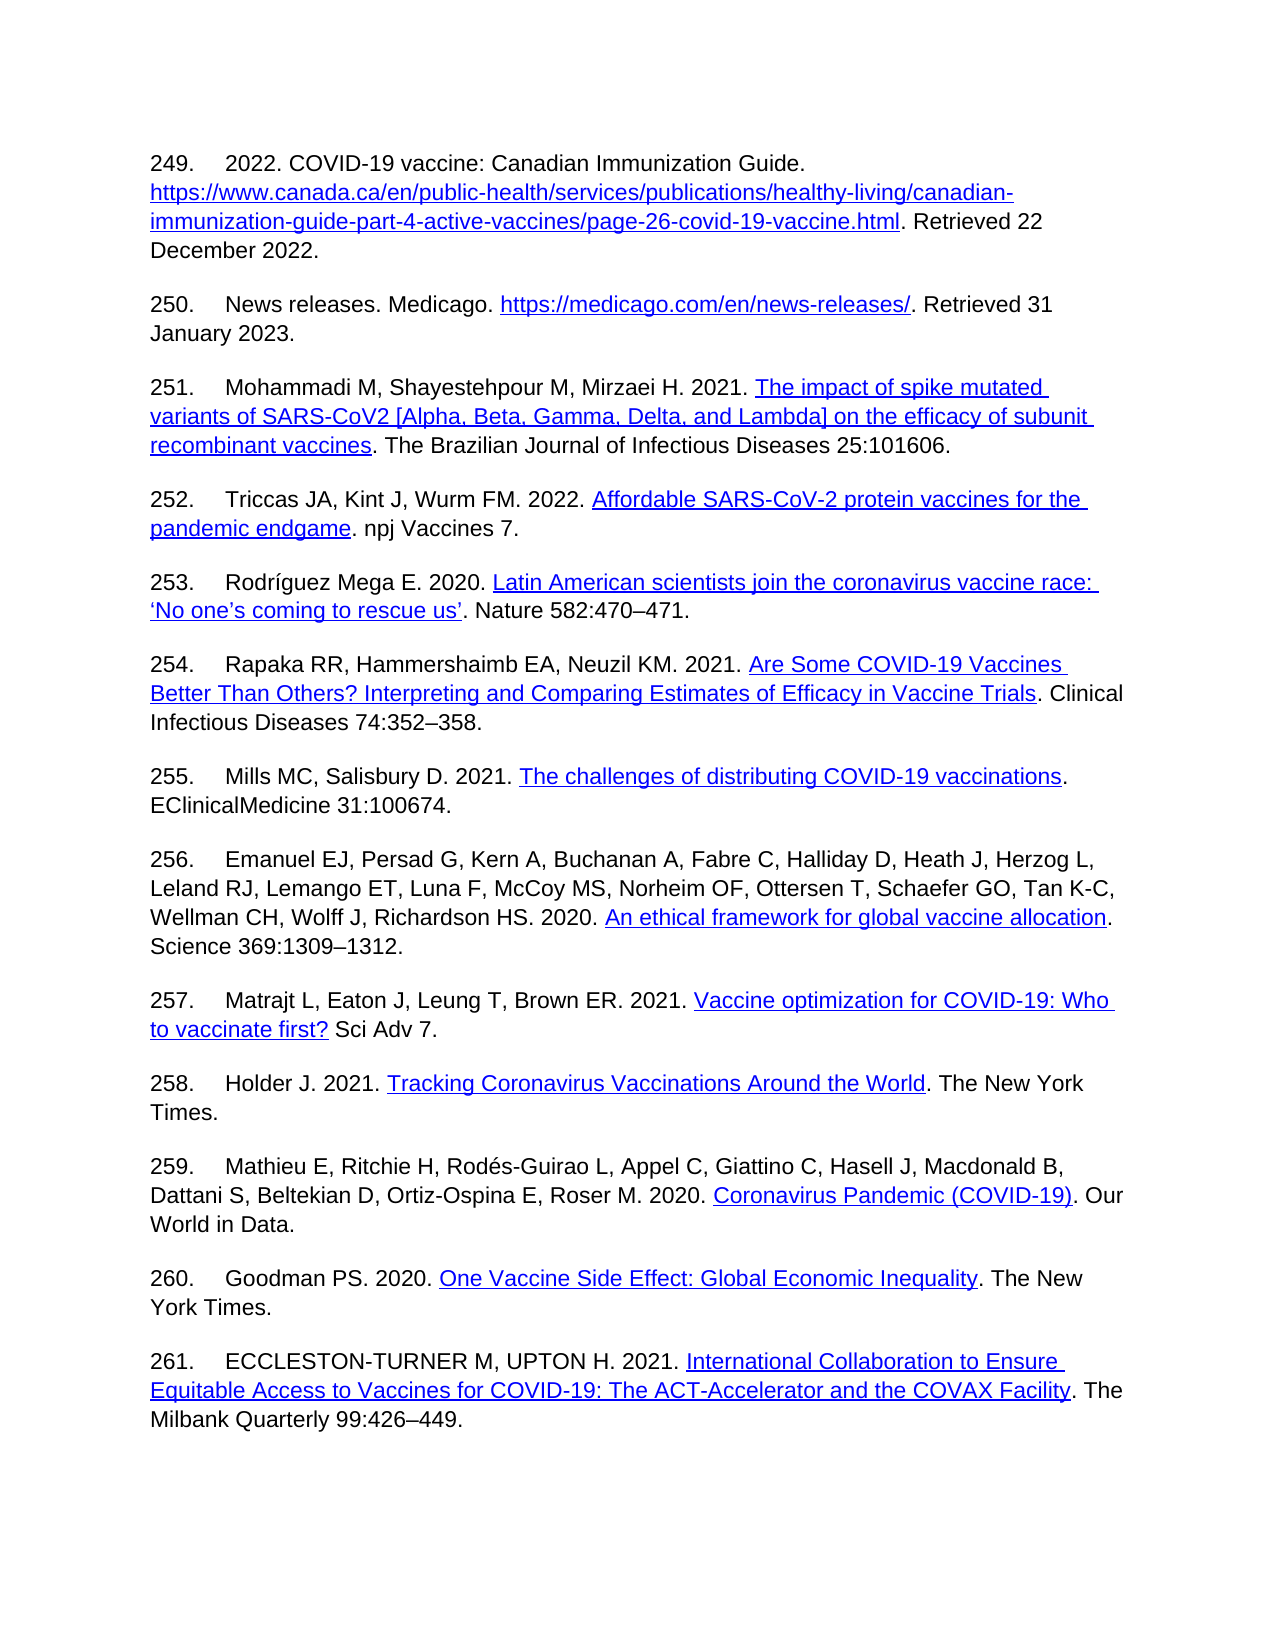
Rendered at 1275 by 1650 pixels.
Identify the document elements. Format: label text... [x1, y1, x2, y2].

text 257. Matrajt L, Eaton J, Leung T, Brown ER. 2021. Vaccine optimization for COVID-19: Who to vaccinate first? Sci Adv 7. [150, 987, 1125, 1042]
text 254. Rapaka RR, Hammershaimb EA, Neuzil KM. 2021. Are Some COVID-19 Vaccines Better Than Others? Interpreting and Comparing Estimates of Efficacy in Vaccine Trials. Clinical Infectious Diseases 74:352–358. [150, 651, 1125, 736]
text 253. Rodríguez Mega E. 2020. Latin American scientists join the coronavirus vaccine race: ‘No one’s coming to rescue us’. Nature 582:470–471. [150, 568, 1125, 624]
text 250. News releases. Medicago. https://medicago.com/en/news-releases/. Retrieved 31 January 2023. [150, 291, 1125, 346]
text 251. Mohammadi M, Shayestehpour M, Mirzaei H. 2021. The impact of spike mutated variants of SARS-CoV2 [Alpha, Beta, Gamma, Delta, and Lambda] on the efficacy of subunit recombinant vaccines. The Brazilian Journal of Infectious Diseases 25:101606. [150, 374, 1125, 458]
text 249. 2022. COVID-19 vaccine: Canadian Immunization Guide. https://www.canada.ca/en/public-health/services/publications/healthy-living/canadian-immunization-guide-part-4-active-vaccines/page-26-covid-19-vaccine.html. Retrieved 22 December 2022. [150, 150, 1125, 263]
text 260. Goodman PS. 2020. One Vaccine Side Effect: Global Economic Inequality. The New York Times. [150, 1265, 1125, 1320]
text 259. Mathieu E, Ritchie H, Rodés-Guirao L, Appel C, Giattino C, Hasell J, Macdonald B, Dattani S, Beltekian D, Ortiz-Ospina E, Roser M. 2020. Coronavirus Pandemic (COVID-19). Our World in Data. [150, 1153, 1125, 1237]
text 255. Mills MC, Salisbury D. 2021. The challenges of distributing COVID-19 vaccinations. EClinicalMedicine 31:100674. [150, 763, 1125, 819]
text 256. Emanuel EJ, Persad G, Kern A, Buchanan A, Fabre C, Halliday D, Heath J, Herzog L, Leland RJ, Lemango ET, Luna F, McCoy MS, Norheim OF, Ottersen T, Schaefer GO, Tan K-C, Wellman CH, Wolff J, Richardson HS. 2020. An ethical framework for global vaccine allocation. Science 369:1309–1312. [150, 846, 1125, 959]
text 258. Holder J. 2021. Tracking Coronavirus Vaccinations Around the World. The New York Times. [150, 1070, 1125, 1125]
text 252. Triccas JA, Kint J, Wurm FM. 2022. Affordable SARS-CoV-2 protein vaccines for the pandemic endgame. npj Vaccines 7. [150, 486, 1125, 541]
text 261. ECCLESTON‐TURNER M, UPTON H. 2021. International Collaboration to Ensure Equitable Access to Vaccines for COVID‐19: The ACT‐Accelerator and the COVAX Facility. The Milbank Quarterly 99:426–449. [150, 1348, 1125, 1432]
